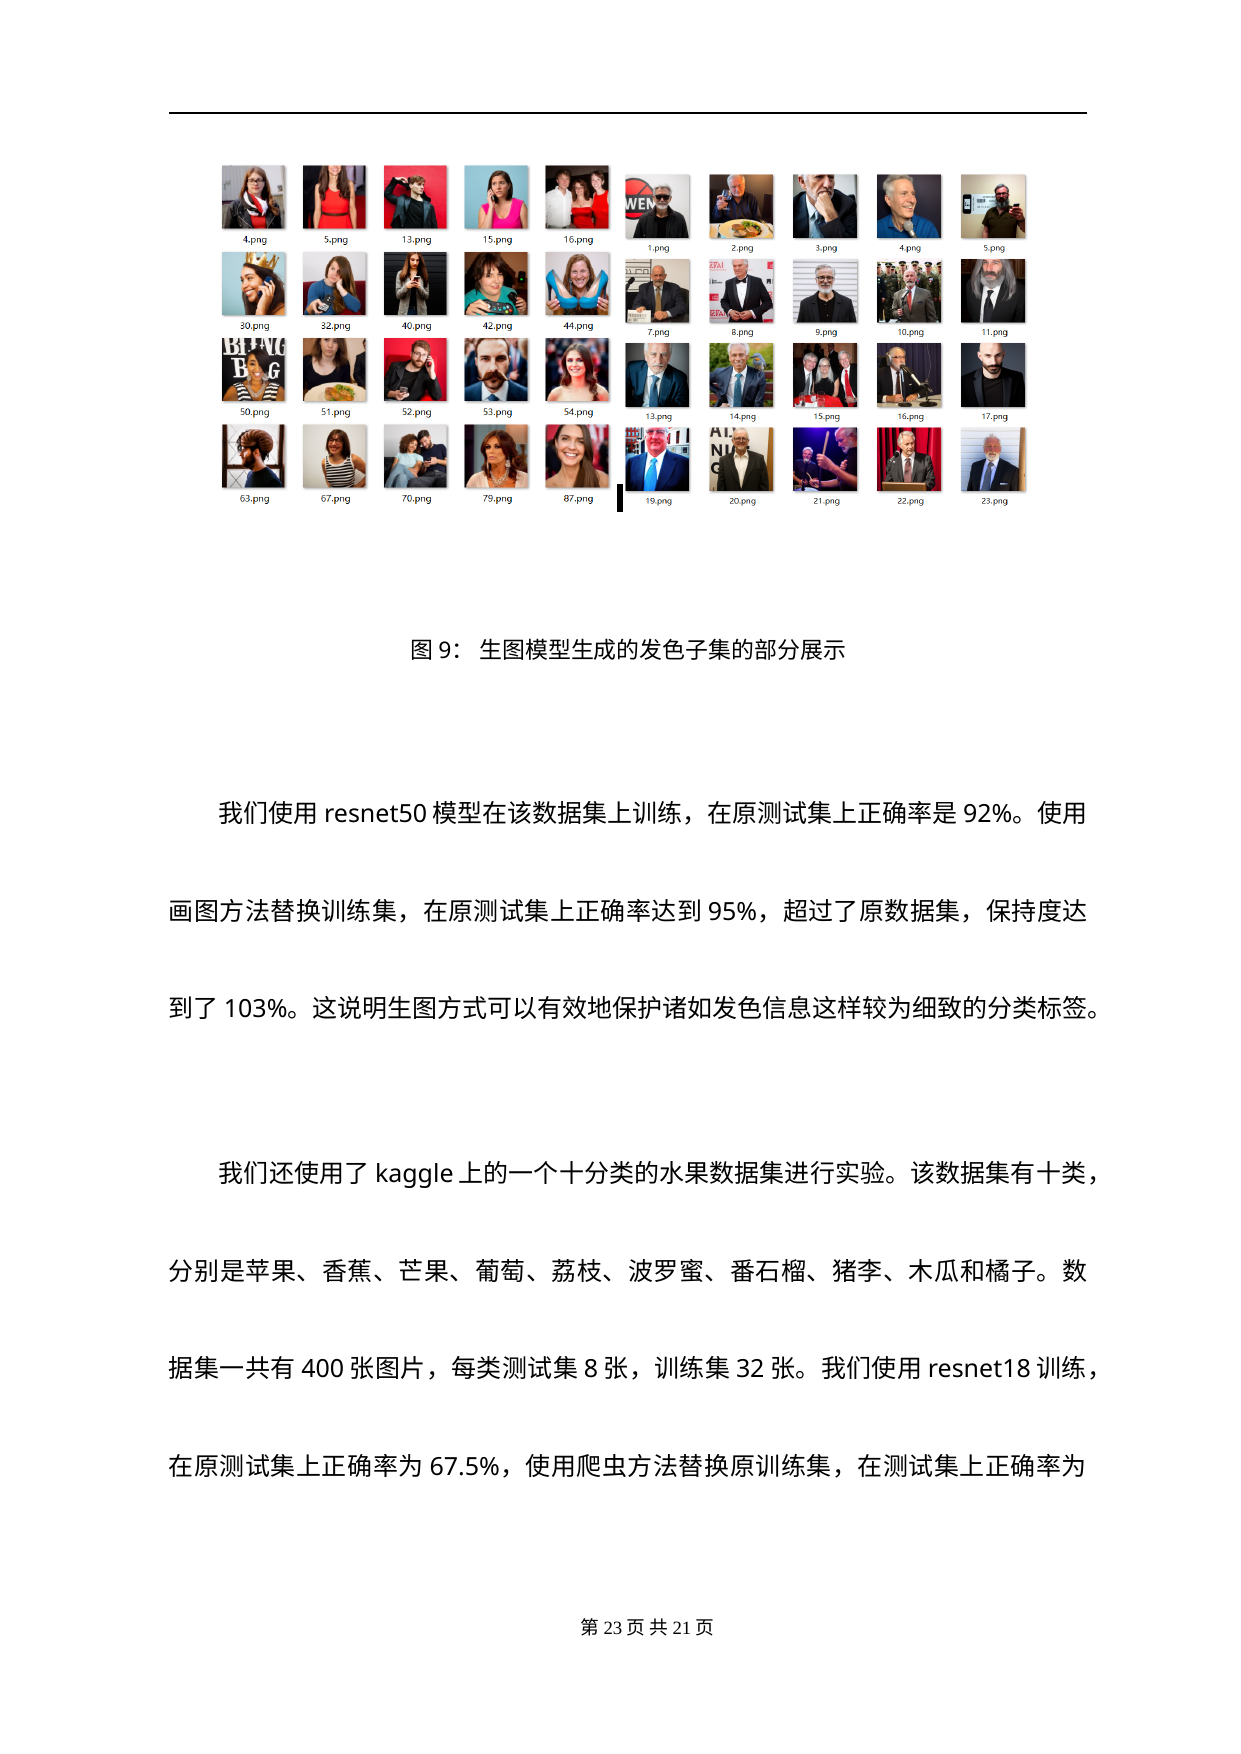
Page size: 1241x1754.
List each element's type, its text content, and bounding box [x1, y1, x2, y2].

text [169, 1139, 1087, 1497]
picture [218, 162, 617, 507]
text 图9： 生图模型生成的发色子集的部分展示 [169, 616, 1087, 681]
picture [623, 170, 1034, 507]
text 我们使用resnet50模型在该数据集上训练，在原测试集上正确率是92%。使用画图方法替换训练集，在原测试集上正确率达到95%，超过了原数据集，保持度达到了103%。这说明生图方式可以有效地保护诸如发色信息这样较为细致的分类标签。 [169, 779, 1087, 1039]
